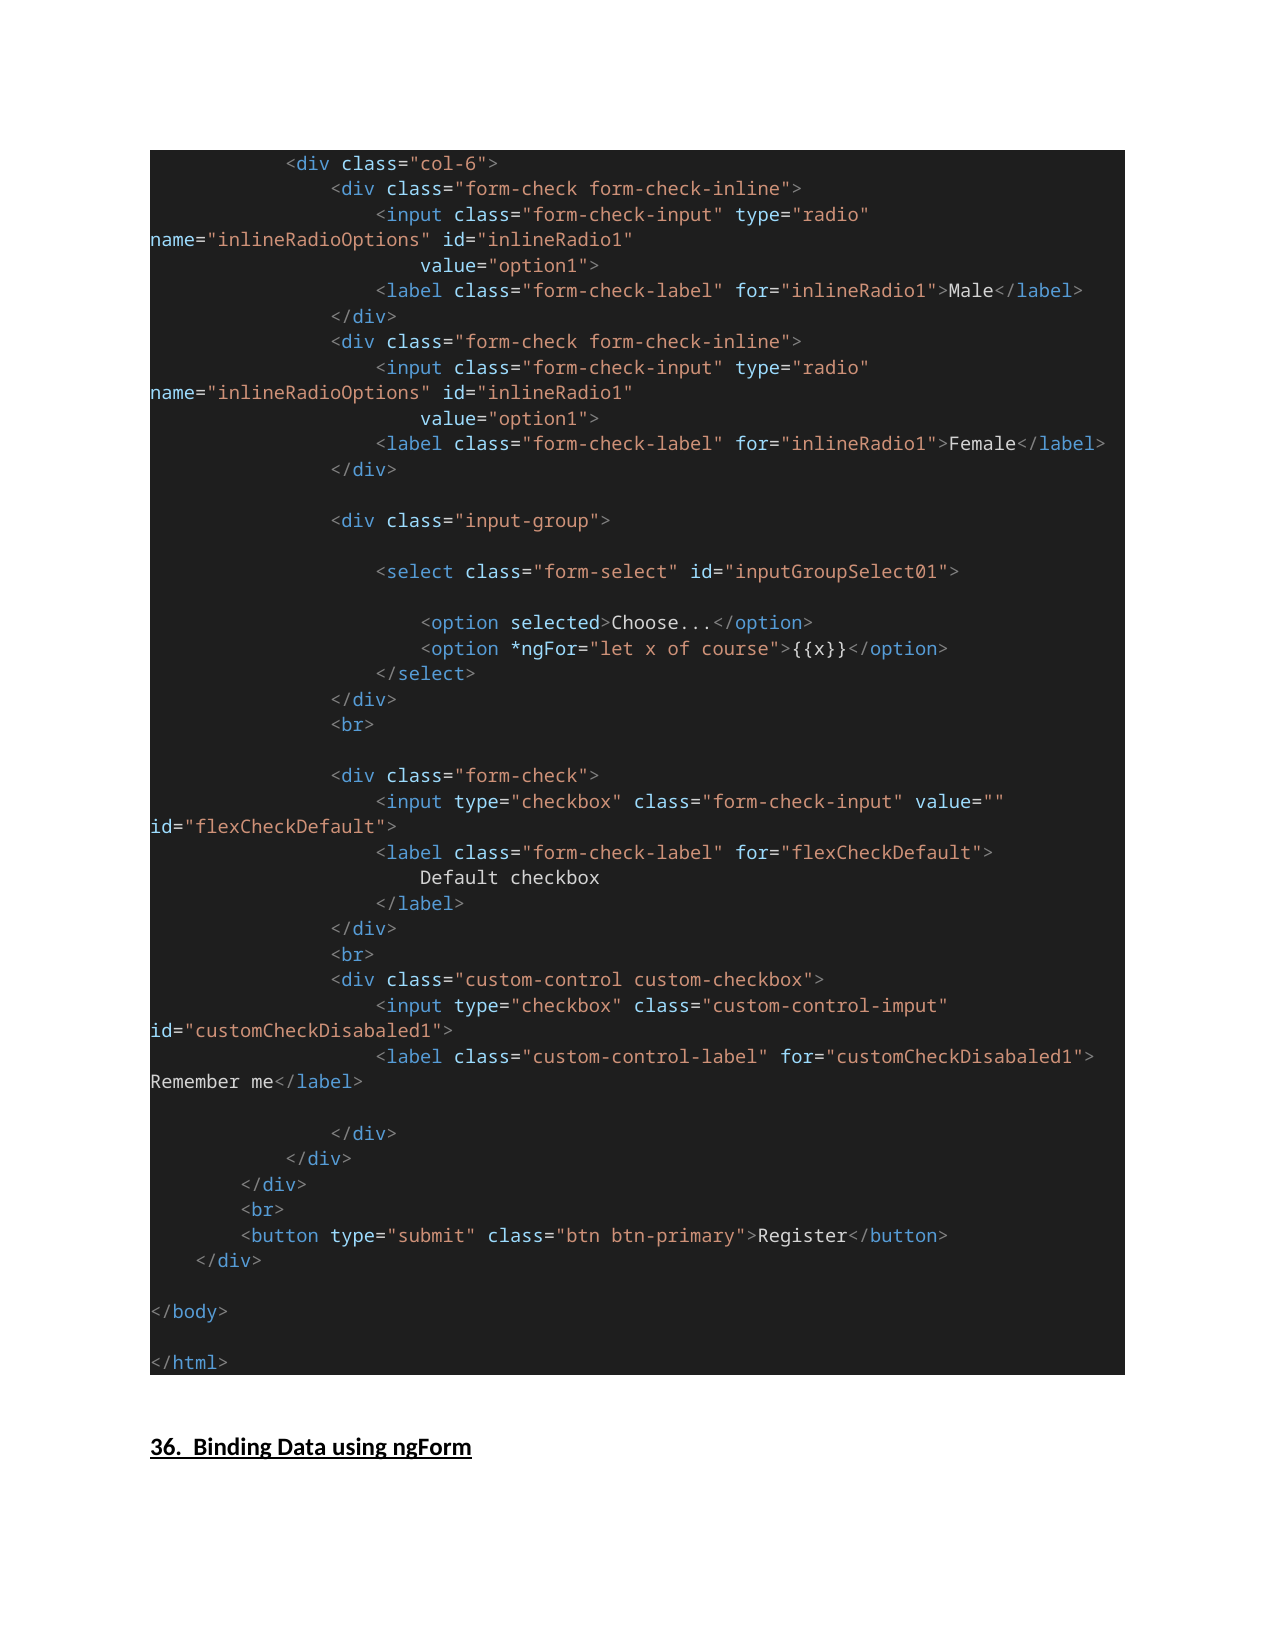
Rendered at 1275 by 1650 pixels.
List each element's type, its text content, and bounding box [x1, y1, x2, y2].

text <input type="checkbox" class="form-check-input" value="" id="flexCheckDefault"> [150, 788, 1125, 839]
text </label> [150, 890, 1125, 916]
text </div> [150, 686, 1125, 711]
text </html> [150, 1349, 1125, 1375]
text <select class="form-select" id="inputGroupSelect01"> [150, 558, 1125, 584]
text </div> [150, 1145, 1125, 1171]
text </div> [150, 1120, 1125, 1145]
text value="option1"> [150, 252, 1125, 278]
text </select> [150, 660, 1125, 686]
text <div class="input-group"> [150, 507, 1125, 533]
text <option *ngFor="let x of course">{{x}}</option> [150, 635, 1125, 660]
text <button type="submit" class="btn btn-primary">Register</button> [150, 1222, 1125, 1247]
text </div> [150, 916, 1125, 941]
text value="option1"> [150, 405, 1125, 431]
text Default checkbox [150, 864, 1125, 890]
text <label class="form-check-label" for="inlineRadio1">Female</label> [150, 431, 1125, 456]
text </div> [150, 456, 1125, 482]
text </div> [150, 1247, 1125, 1273]
text <label class="form-check-label" for="flexCheckDefault"> [150, 839, 1125, 864]
text <br> [150, 711, 1125, 737]
text <div class="form-check"> [150, 762, 1125, 788]
text <div class="col-6"> [150, 150, 1125, 176]
text </body> [150, 1298, 1125, 1324]
text <label class="custom-control-label" for="customCheckDisabaled1"> Remember me</label> [150, 1043, 1125, 1094]
text </div> [150, 303, 1125, 329]
text <option selected>Choose...</option> [150, 609, 1125, 635]
text <div class="form-check form-check-inline"> [150, 329, 1125, 354]
text <input type="checkbox" class="custom-control-imput" id="customCheckDisabaled1"> [150, 992, 1125, 1043]
text <br> [150, 941, 1125, 967]
text <input class="form-check-input" type="radio" name="inlineRadioOptions" id="inlineRadio1" [150, 354, 1125, 405]
text <label class="form-check-label" for="inlineRadio1">Male</label> [150, 278, 1125, 303]
text </div> [150, 1171, 1125, 1196]
text 36. Binding Data using ngForm [150, 1431, 1125, 1461]
text <div class="custom-control custom-checkbox"> [150, 967, 1125, 992]
text <div class="form-check form-check-inline"> [150, 176, 1125, 201]
text <input class="form-check-input" type="radio" name="inlineRadioOptions" id="inlineRadio1" [150, 201, 1125, 252]
text <br> [150, 1196, 1125, 1222]
